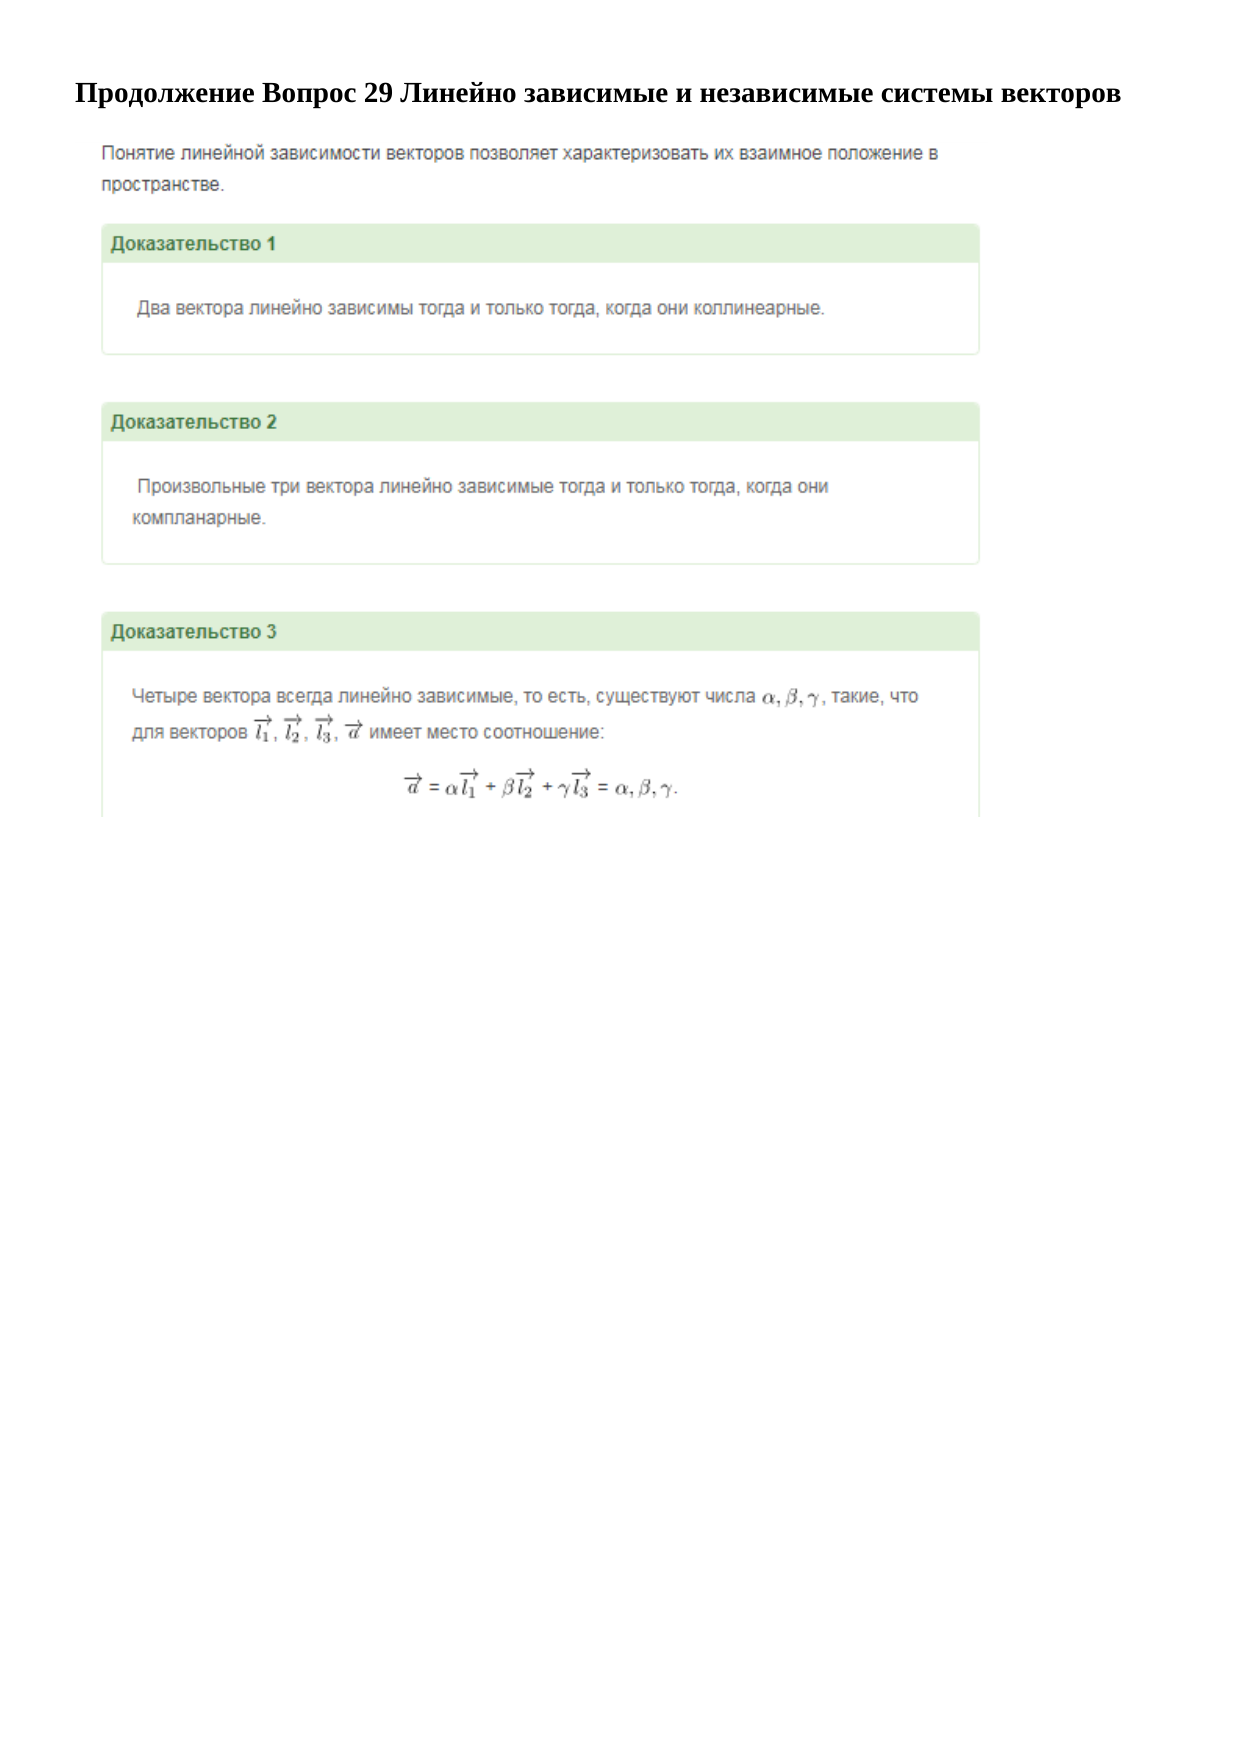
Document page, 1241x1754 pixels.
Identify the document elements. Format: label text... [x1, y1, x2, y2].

text Продолжение Вопрос 29 Линейно зависимые и независимые системы векторов [75, 75, 1165, 108]
picture [75, 142, 988, 817]
